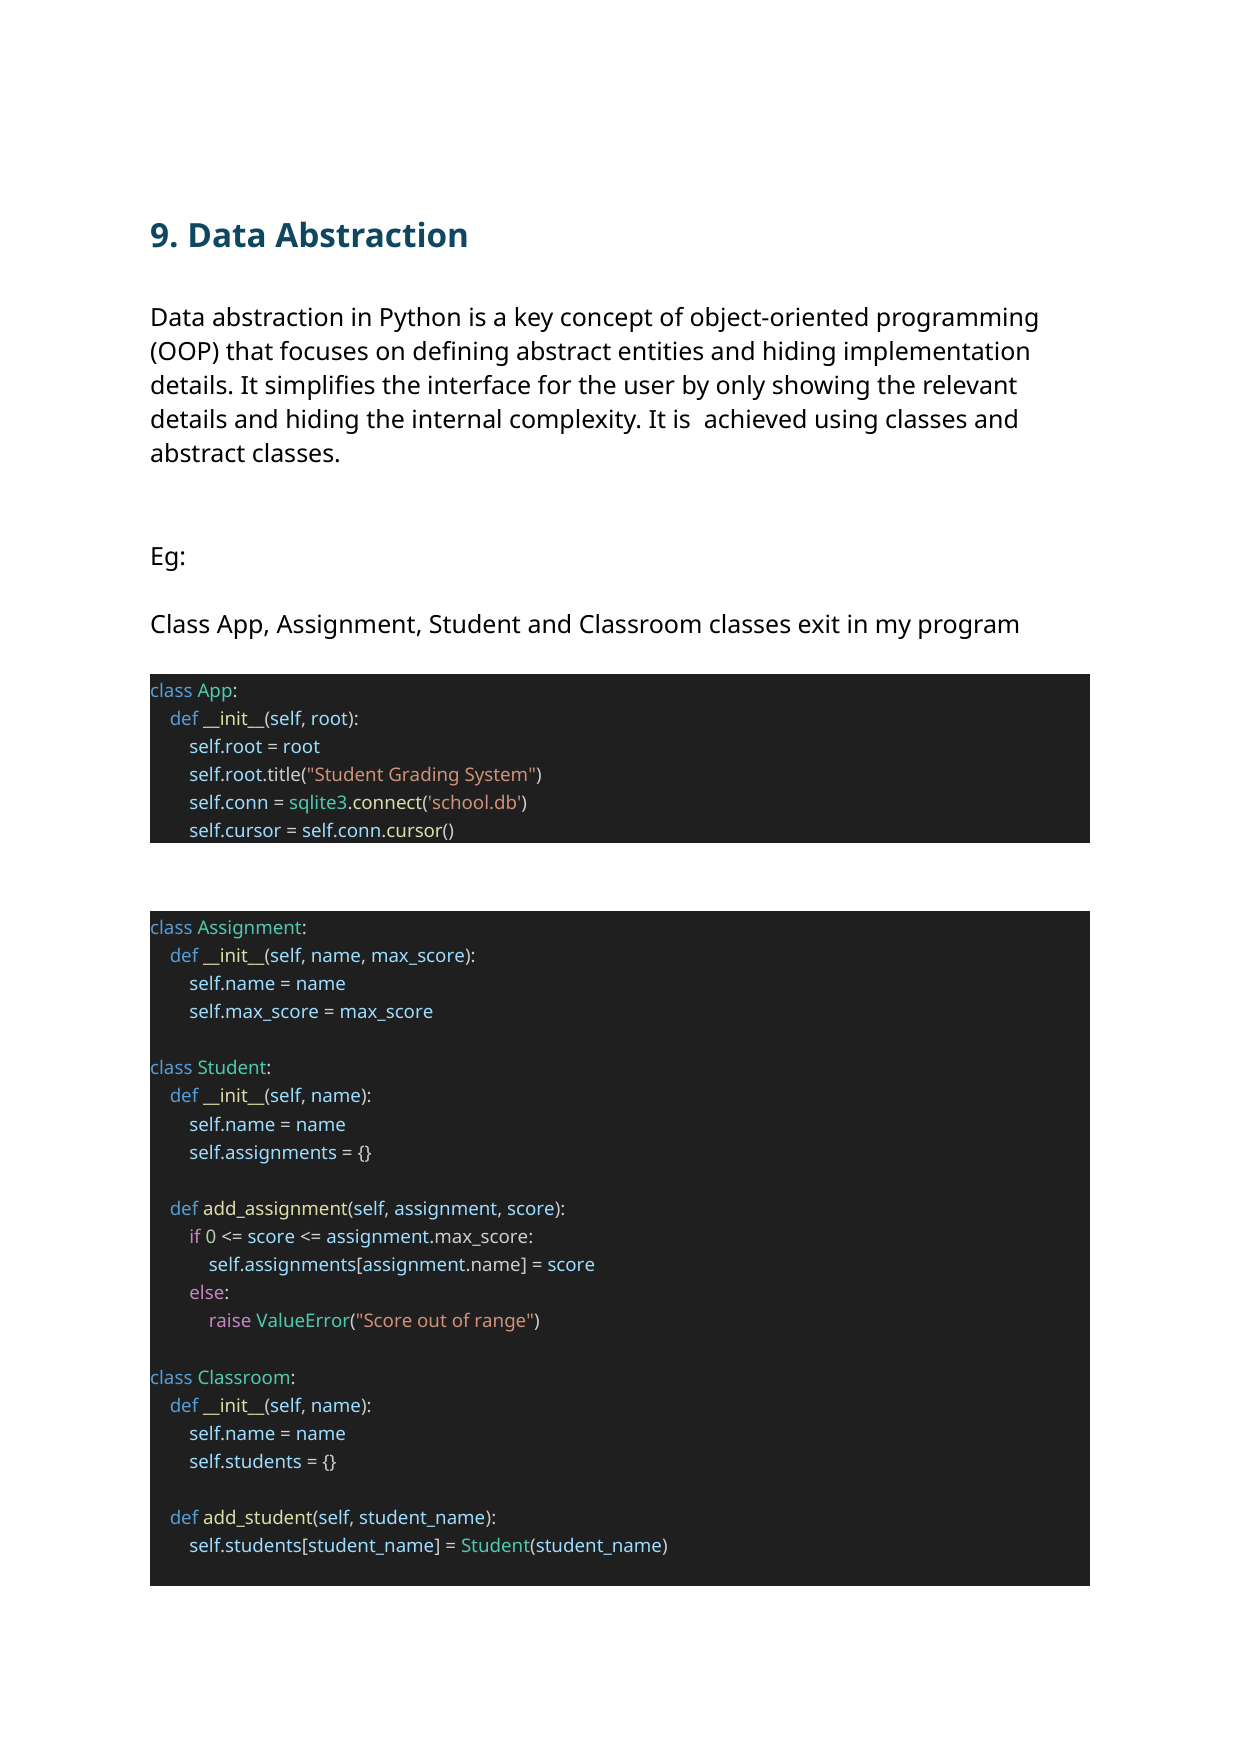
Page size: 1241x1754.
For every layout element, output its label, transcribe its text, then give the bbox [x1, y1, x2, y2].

text self.students = {} [150, 1446, 1090, 1474]
text raise ValueError("Score out of range") [150, 1305, 1090, 1333]
text self.max_score = max_score [150, 996, 1090, 1024]
text self.root.title("Student Grading System") [150, 759, 1090, 787]
text class Assignment: [150, 911, 1090, 939]
text self.students[student_name] = Student(student_name) [150, 1530, 1090, 1558]
text else: [150, 1277, 1090, 1305]
text def add_assignment(self, assignment, score): [150, 1193, 1090, 1221]
subtitle 9. Data Abstraction [150, 212, 1090, 257]
text Class App, Assignment, Student and Classroom classes exit in my program [150, 606, 1090, 641]
text if 0 <= score <= assignment.max_score: [150, 1221, 1090, 1249]
text def __init__(self, name, max_score): [150, 939, 1090, 968]
text class Classroom: [150, 1361, 1090, 1389]
text self.name = name [150, 1418, 1090, 1446]
text self.name = name [150, 968, 1090, 996]
text self.assignments[assignment.name] = score [150, 1249, 1090, 1277]
text def __init__(self, name): [150, 1080, 1090, 1108]
text self.conn = sqlite3.connect('school.db') [150, 787, 1090, 815]
text self.cursor = self.conn.cursor() [150, 815, 1090, 843]
text Eg: [150, 538, 1090, 572]
text def __init__(self, name): [150, 1389, 1090, 1418]
text self.assignments = {} [150, 1136, 1090, 1164]
text Data abstraction in Python is a key concept of object-oriented programming (OOP) that focuses on defining abstract entities and hiding implementation details. It simplifies the interface for the user by only showing the relevant details and hiding the internal complexity. It is achieved using classes and abstract classes. [150, 300, 1090, 470]
text self.root = root [150, 731, 1090, 759]
text def add_student(self, student_name): [150, 1502, 1090, 1530]
text self.name = name [150, 1108, 1090, 1136]
text class App: [150, 674, 1090, 703]
text class Student: [150, 1052, 1090, 1080]
text def __init__(self, root): [150, 703, 1090, 731]
